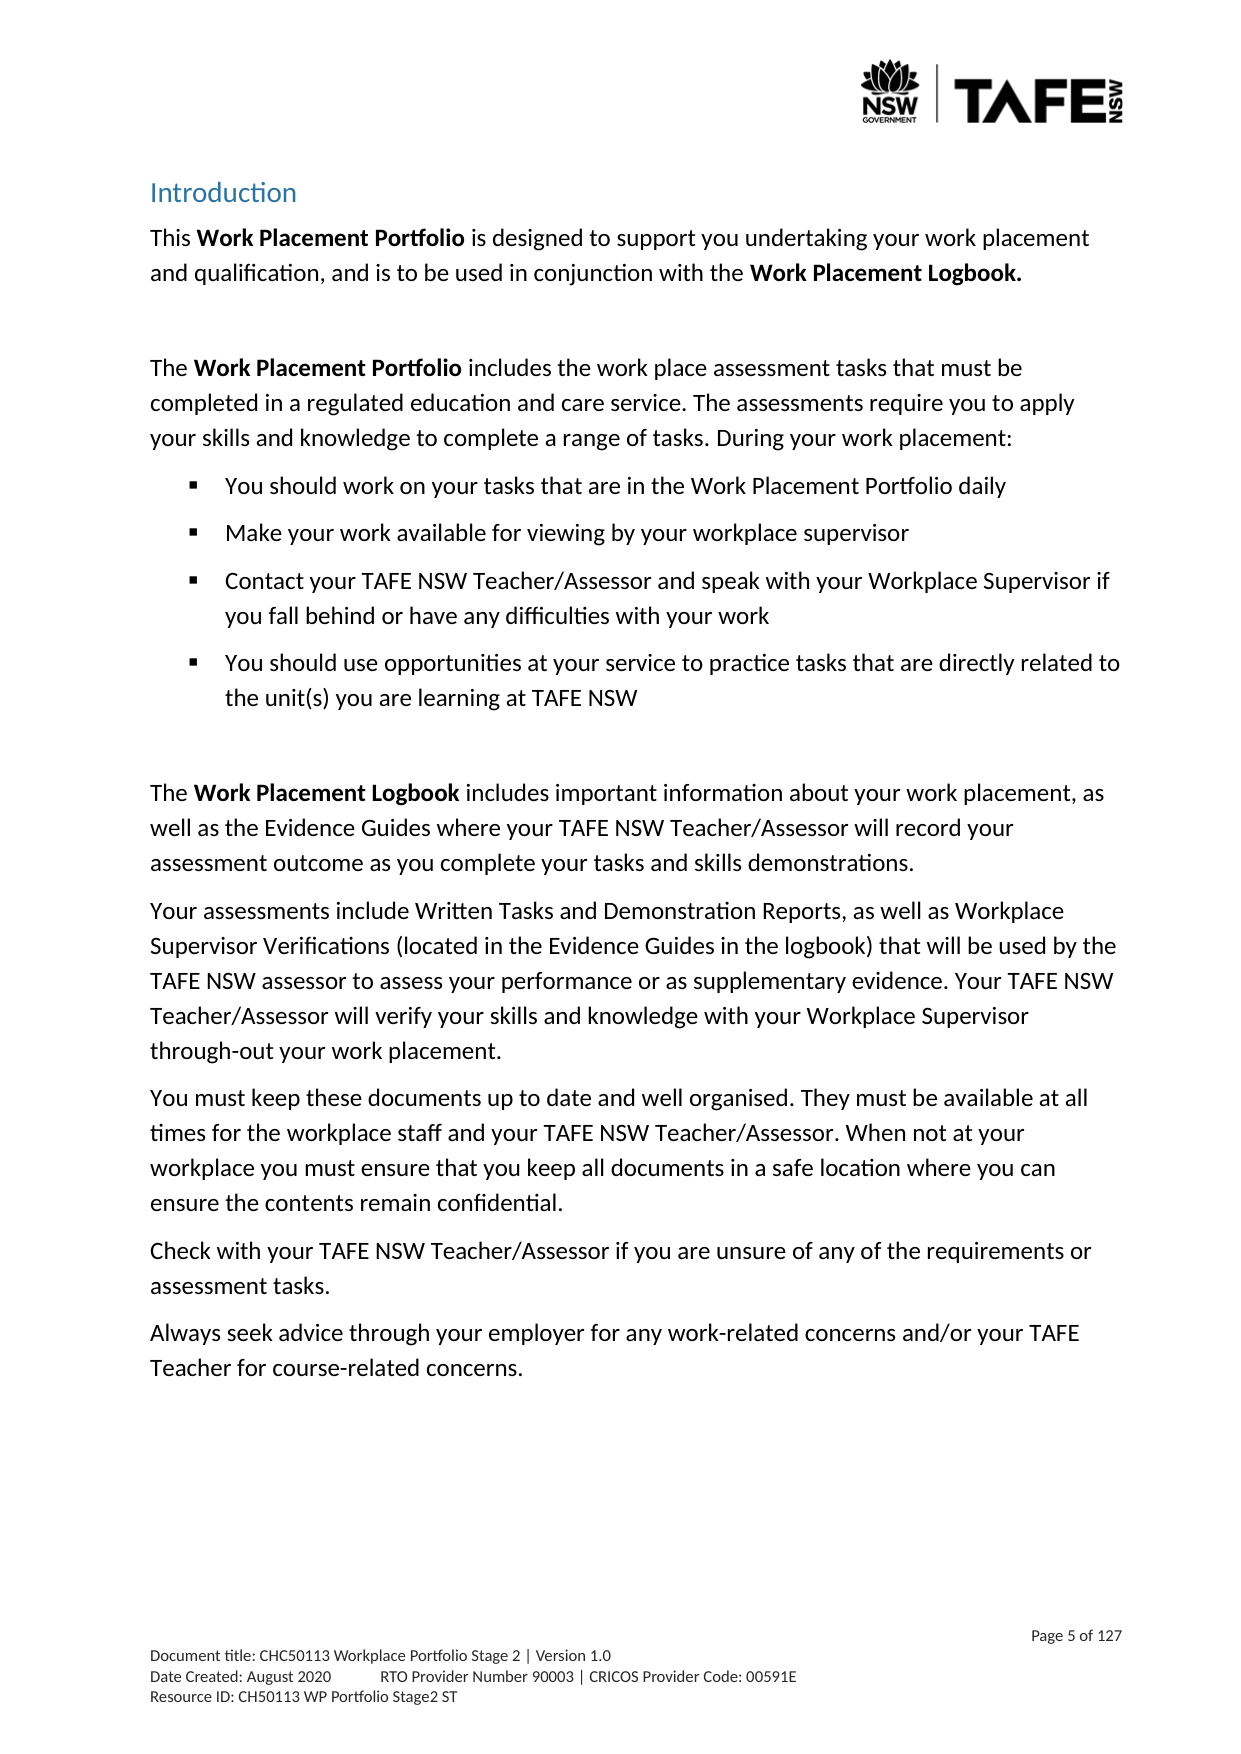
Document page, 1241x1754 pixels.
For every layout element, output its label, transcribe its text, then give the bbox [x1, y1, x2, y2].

text The Work Placement Logbook includes important information about your work placement, as well as the Evidence Guides where your TAFE NSW Teacher/Assessor will record your assessment outcome as you complete your tasks and skills demonstrations. [150, 777, 1122, 878]
picture [861, 59, 1123, 124]
text Check with your TAFE NSW Teacher/Assessor if you are unsure of any of the requirements or assessment tasks. [150, 1235, 1122, 1300]
list Contact your TAFE NSW Teacher/Assessor and speak with your Workplace Supervisor if you fall behind or have any difficulties with your work [187, 565, 1122, 630]
subtitle Introduction [150, 174, 1122, 210]
text You must keep these documents up to date and well organised. They must be available at all times for the workplace staff and your TAFE NSW Teacher/Assessor. When not at your workplace you must ensure that you keep all documents in a safe location where you can ensure the contents remain confidential. [150, 1082, 1122, 1218]
text Always seek advice through your employer for any work-related concerns and/or your TAFE Teacher for course-related concerns. [150, 1317, 1122, 1383]
text This Work Placement Portfolio is designed to support you undertaking your work placement and qualification, and is to be used in conjunction with the Work Placement Logbook. [150, 222, 1122, 288]
text Your assessments include Written Tasks and Demonstration Reports, as well as Workplace Supervisor Verifications (located in the Evidence Guides in the logbook) that will be used by the TAFE NSW assessor to assess your performance or as supplementary evidence. Your TAFE NSW Teacher/Assessor will verify your skills and knowledge with your Workplace Supervisor through-out your work placement. [150, 895, 1122, 1065]
list Make your work available for viewing by your workplace supervisor [187, 517, 1122, 548]
text The Work Placement Portfolio includes the work place assessment tasks that must be completed in a regulated education and care service. The assessments require you to apply your skills and knowledge to complete a range of tasks. During your work placement: [150, 352, 1122, 453]
list You should work on your tasks that are in the Work Placement Portfolio daily [187, 470, 1122, 500]
list You should use opportunities at your service to practice tasks that are directly related to the unit(s) you are learning at TAFE NSW [187, 647, 1122, 713]
